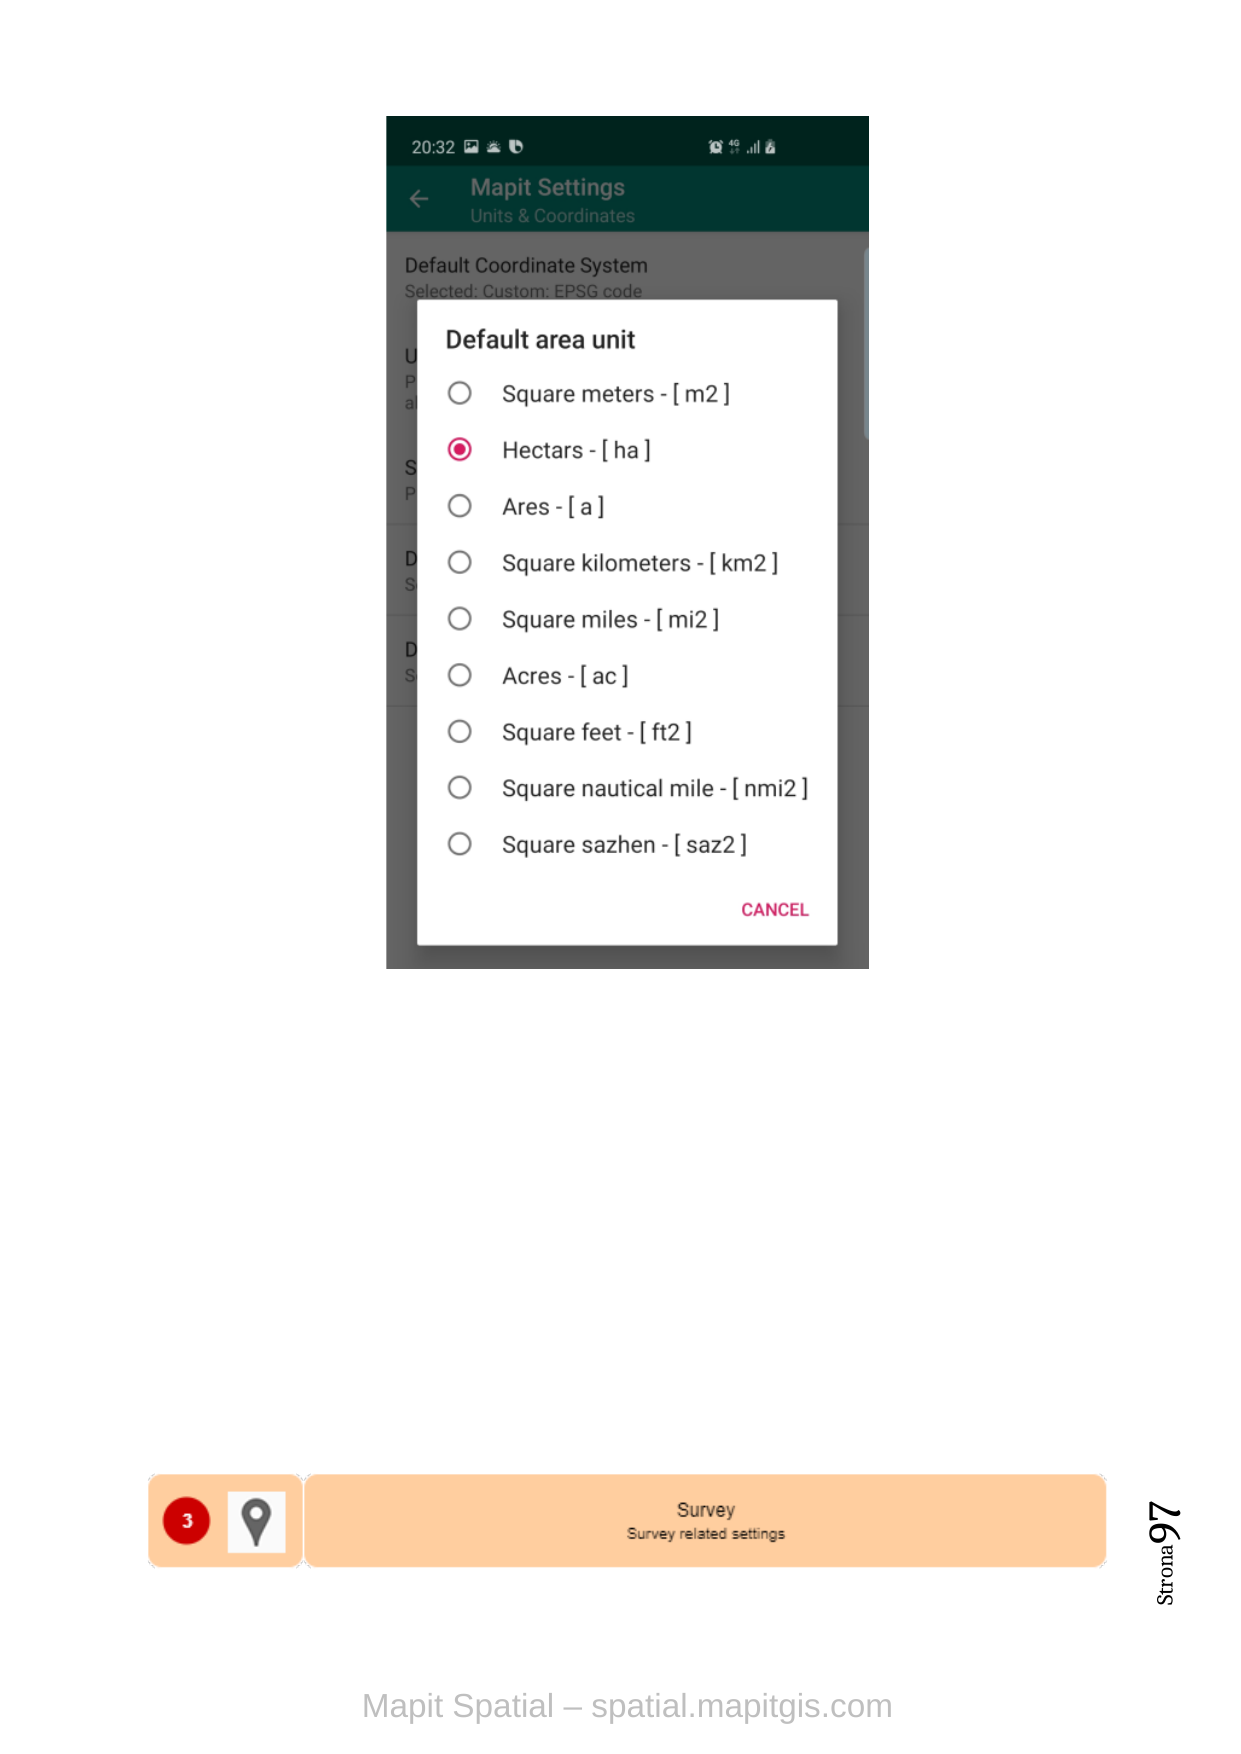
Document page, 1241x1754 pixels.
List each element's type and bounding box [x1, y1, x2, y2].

picture [147, 1473, 1108, 1569]
picture [386, 116, 869, 969]
